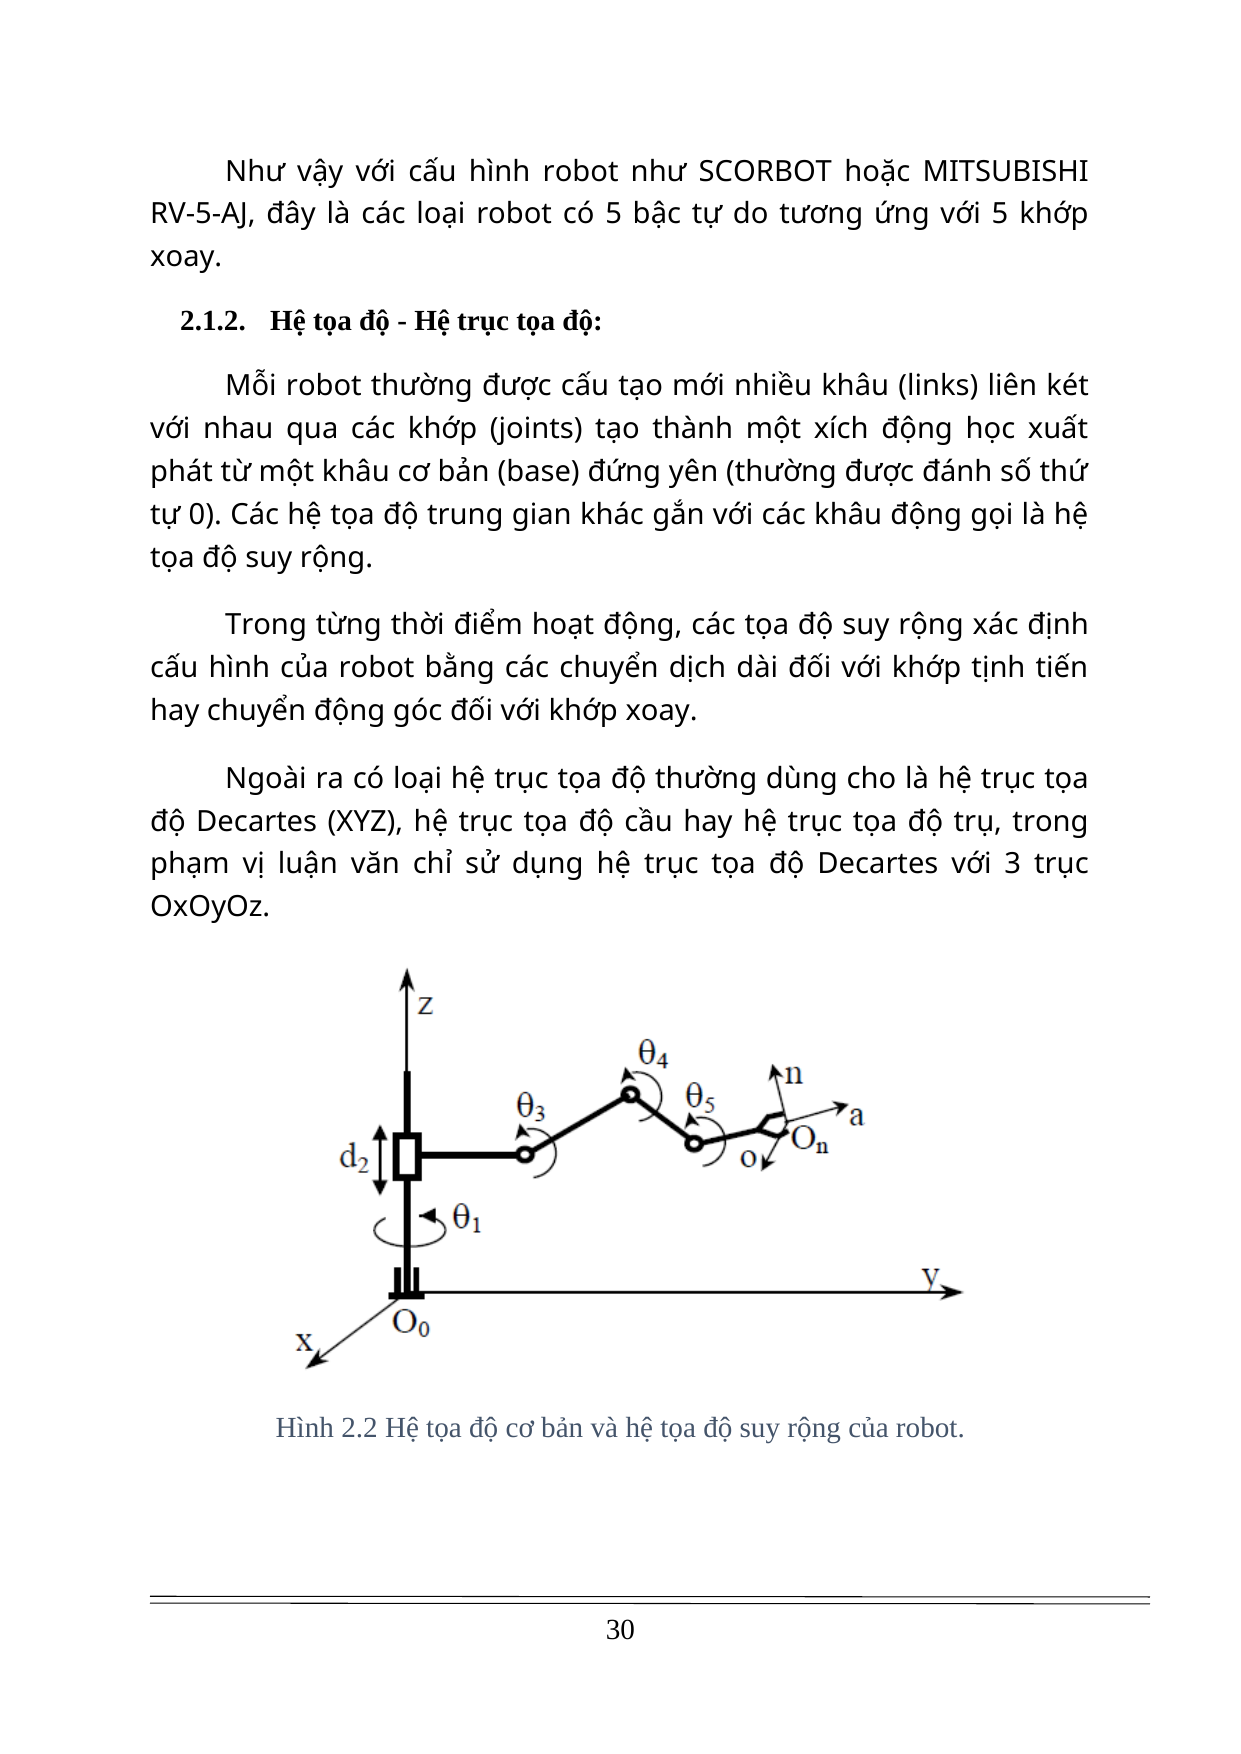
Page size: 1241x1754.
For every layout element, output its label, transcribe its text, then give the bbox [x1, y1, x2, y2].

picture [247, 953, 993, 1383]
text Ngoài ra có loại hệ trục tọa độ thường dùng cho là hệ trục tọa độ Decartes (XYZ), hệ trục tọa độ cầu hay hệ trục tọa độ trụ, trong phạm vị luận văn chỉ sử dụng hệ trục tọa độ Decartes với 3 trục OxOyOz. [150, 757, 1090, 925]
text Như vậy với cấu hình robot như SCORBOT hoặc MITSUBISHI RV-5-AJ, đây là các loại robot có 5 bậc tự do tương ứng với 5 khớp xoay. [150, 150, 1090, 275]
subtitle Hệ tọa độ - Hệ trục tọa độ: [180, 303, 1090, 337]
text Mỗi robot thường được cấu tạo mới nhiều khâu (links) liên két với nhau qua các khớp (joints) tạo thành một xích động học xuất phát từ một khâu cơ bản (base) đứng yên (thường được đánh số thứ tự 0). Các hệ tọa độ trung gian khác gắn với các khâu động gọi là hệ tọa độ suy rộng. [150, 364, 1090, 576]
text Trong từng thời điểm hoạt động, các tọa độ suy rộng xác định cấu hình của robot bằng các chuyển dịch dài đối với khớp tịnh tiến hay chuyển động góc đối với khớp xoay. [150, 604, 1090, 729]
